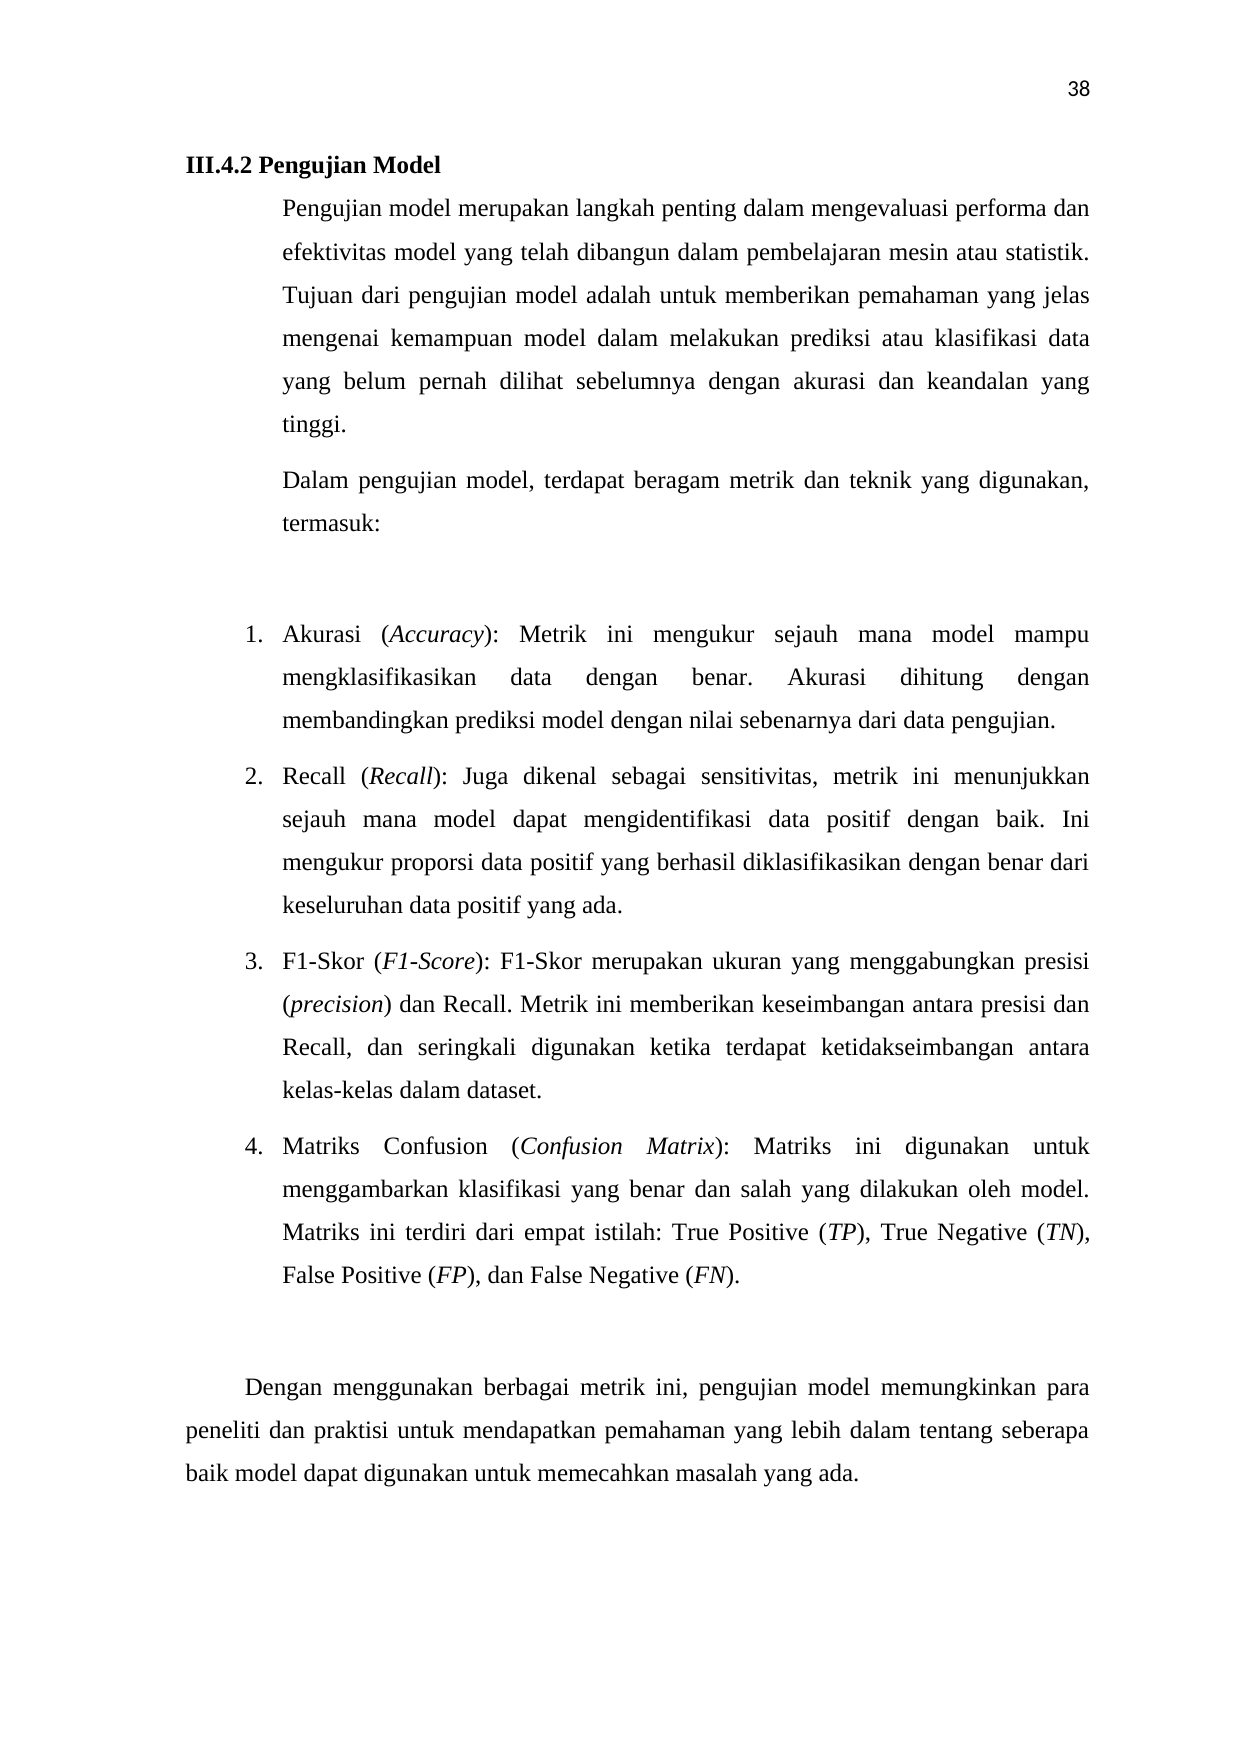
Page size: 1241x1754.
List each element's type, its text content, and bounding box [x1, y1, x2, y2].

list Recall (Recall): Juga dikenal sebagai sensitivitas, metrik ini menunjukkan sejauh mana model dapat mengidentifikasi data positif dengan baik. Ini mengukur proporsi data positif yang berhasil diklasifikasikan dengan benar dari keseluruhan data positif yang ada. [244, 761, 1090, 919]
text Pengujian model merupakan langkah penting dalam mengevaluasi performa dan efektivitas model yang telah dibangun dalam pembelajaran mesin atau statistik. Tujuan dari pengujian model adalah untuk memberikan pemahaman yang jelas mengenai kemampuan model dalam melakukan prediksi atau klasifikasi data yang belum pernah dilihat sebelumnya dengan akurasi dan keandalan yang tinggi. [282, 193, 1090, 438]
text Dengan menggunakan berbagai metrik ini, pengujian model memungkinkan para peneliti dan praktisi untuk mendapatkan pemahaman yang lebih dalam tentang seberapa baik model dapat digunakan untuk memecahkan masalah yang ada. [185, 1372, 1090, 1487]
list Matriks Confusion (Confusion Matrix): Matriks ini digunakan untuk menggambarkan klasifikasi yang benar dan salah yang dilakukan oleh model. Matriks ini terdiri dari empat istilah: True Positive (TP), True Negative (TN), False Positive (FP), dan False Negative (FN). [244, 1131, 1090, 1289]
list Akurasi (Accuracy): Metrik ini mengukur sejauh mana model mampu mengklasifikasikan data dengan benar. Akurasi dihitung dengan membandingkan prediksi model dengan nilai sebenarnya dari data pengujian. [244, 619, 1090, 734]
text Dalam pengujian model, terdapat beragam metrik dan teknik yang digunakan, termasuk: [282, 465, 1090, 537]
list F1-Skor (F1-Score): F1-Skor merupakan ukuran yang menggabungkan presisi (precision) dan Recall. Metrik ini memberikan keseimbangan antara presisi dan Recall, dan seringkali digunakan ketika terdapat ketidakseimbangan antara kelas-kelas dalam dataset. [244, 946, 1090, 1104]
subtitle Pengujian Model [185, 150, 1090, 179]
